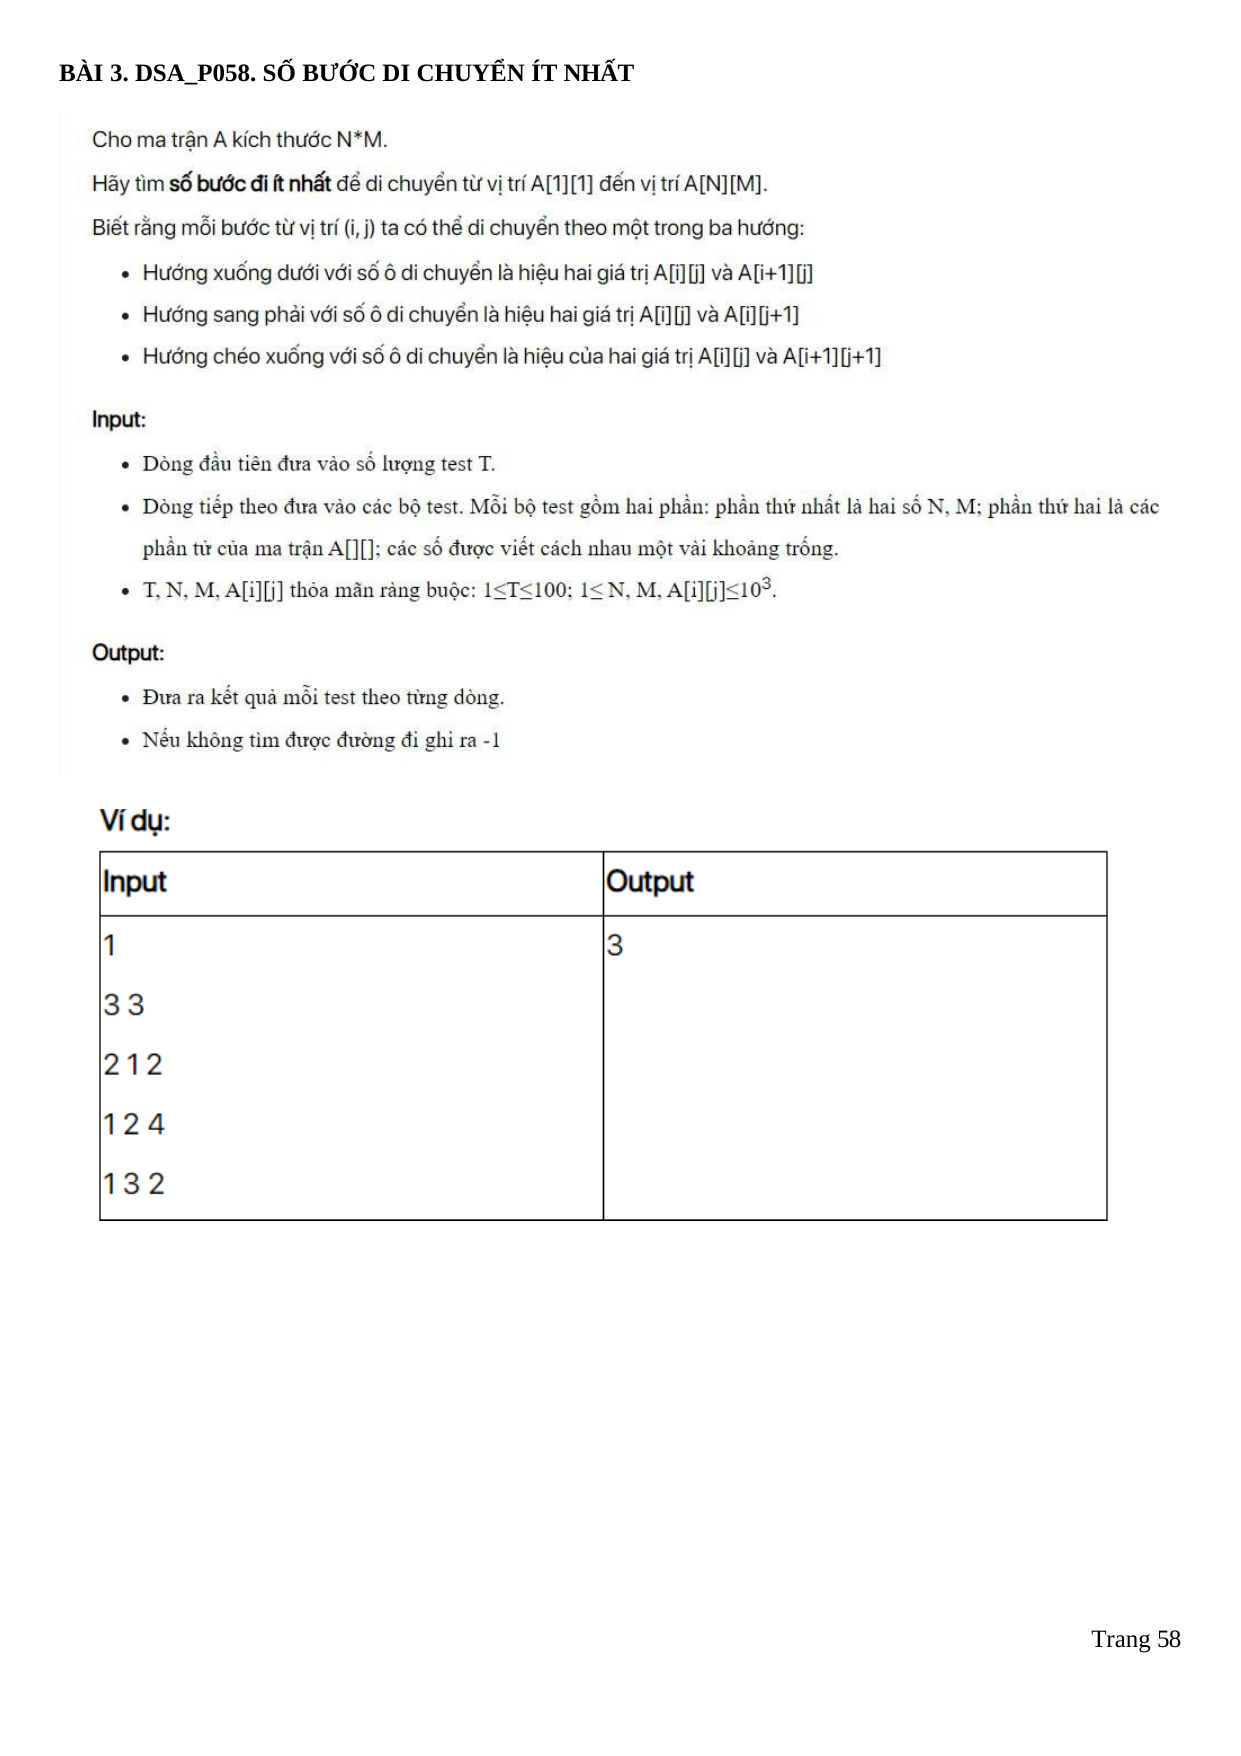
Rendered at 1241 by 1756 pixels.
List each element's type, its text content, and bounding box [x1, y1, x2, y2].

picture [98, 809, 1108, 1221]
picture [59, 112, 1160, 773]
text BÀI 3. DSA_P058. SỐ BƯỚC DI CHUYỂN ÍT NHẤT [59, 58, 1226, 87]
